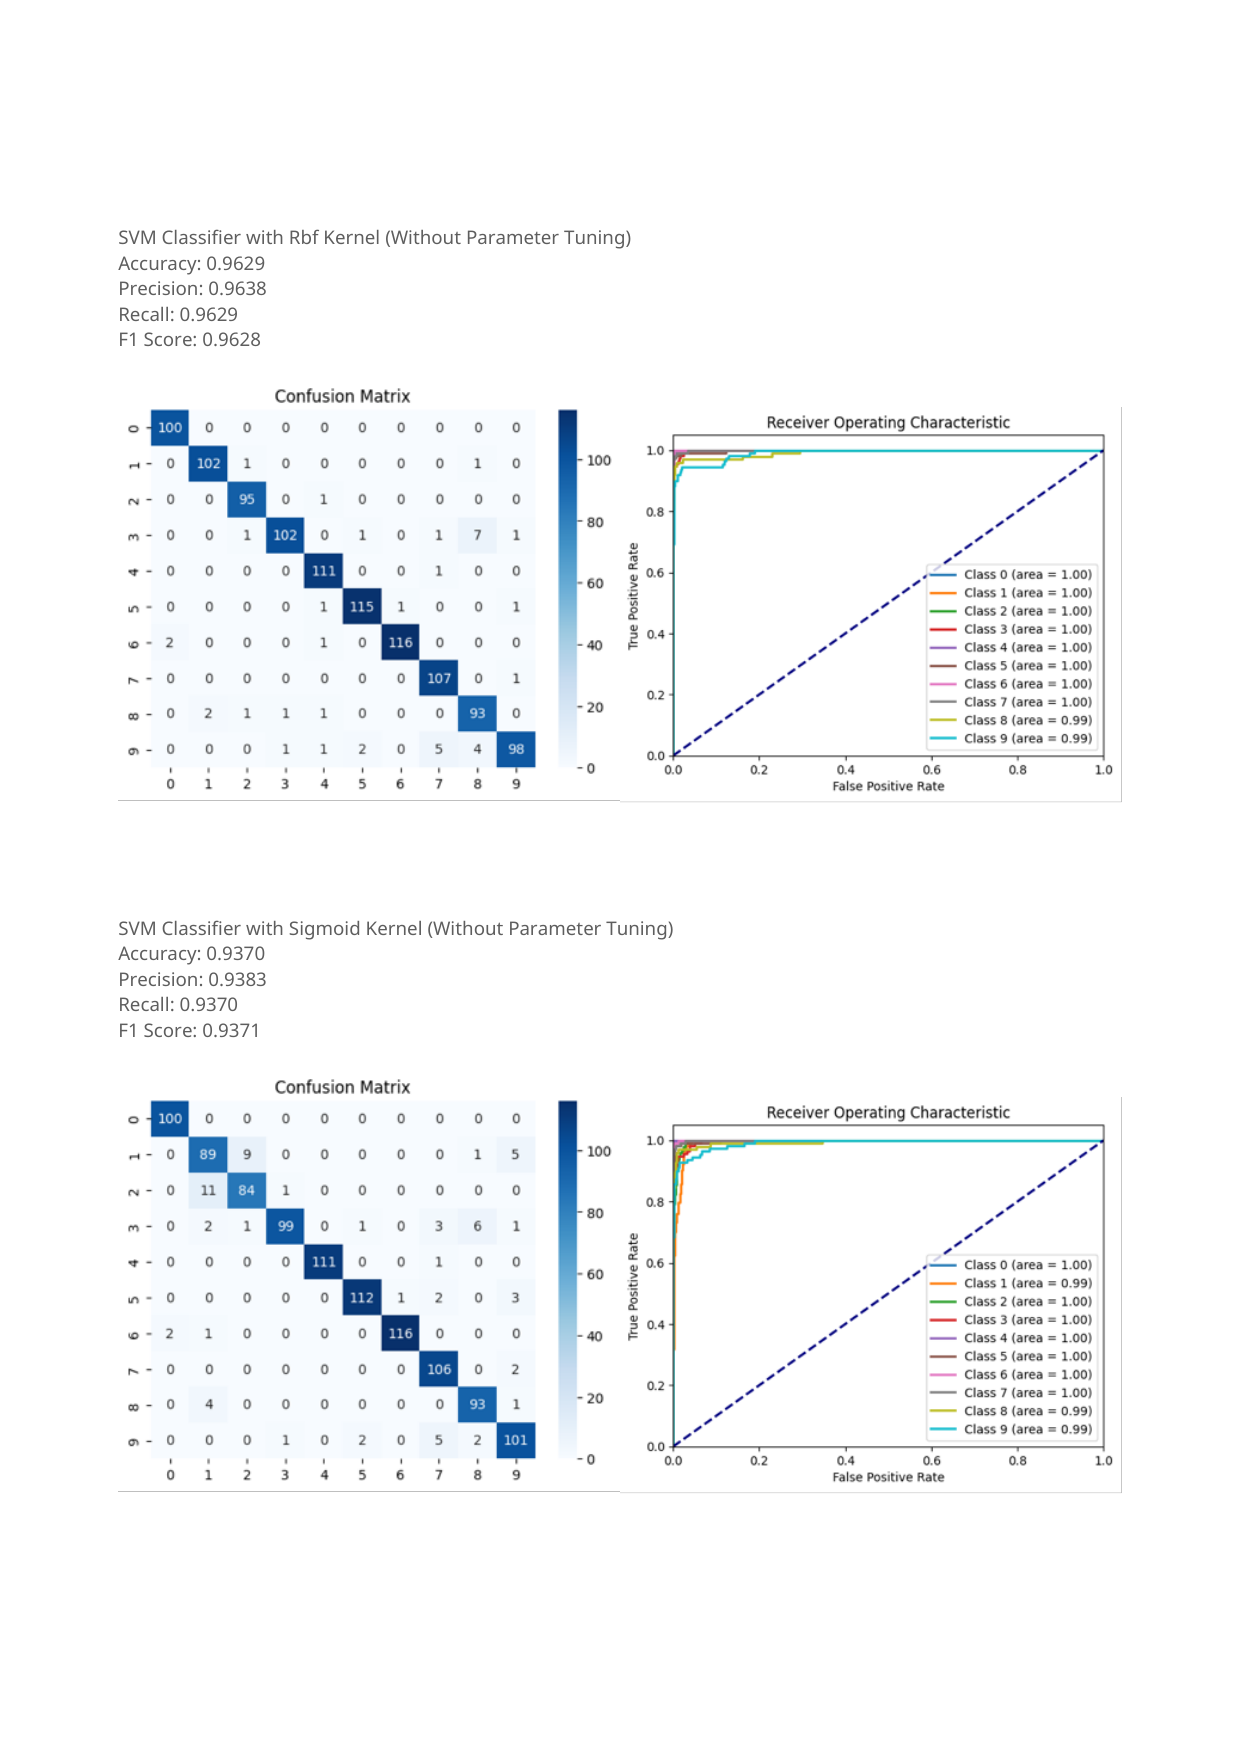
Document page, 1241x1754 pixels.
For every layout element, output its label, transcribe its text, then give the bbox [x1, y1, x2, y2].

text SVM Classifier with Sigmoid Kernel (Without Parameter Tuning) Accuracy: 0.9370 Precision: 0.9383 Recall: 0.9370 F1 Score: 0.9371 [118, 889, 1122, 1043]
picture [118, 1070, 1123, 1505]
text SVM Classifier with Rbf Kernel (Without Parameter Tuning) Accuracy: 0.9629 Precision: 0.9638 Recall: 0.9629 F1 Score: 0.9628 [118, 224, 1122, 352]
picture [118, 380, 1123, 814]
